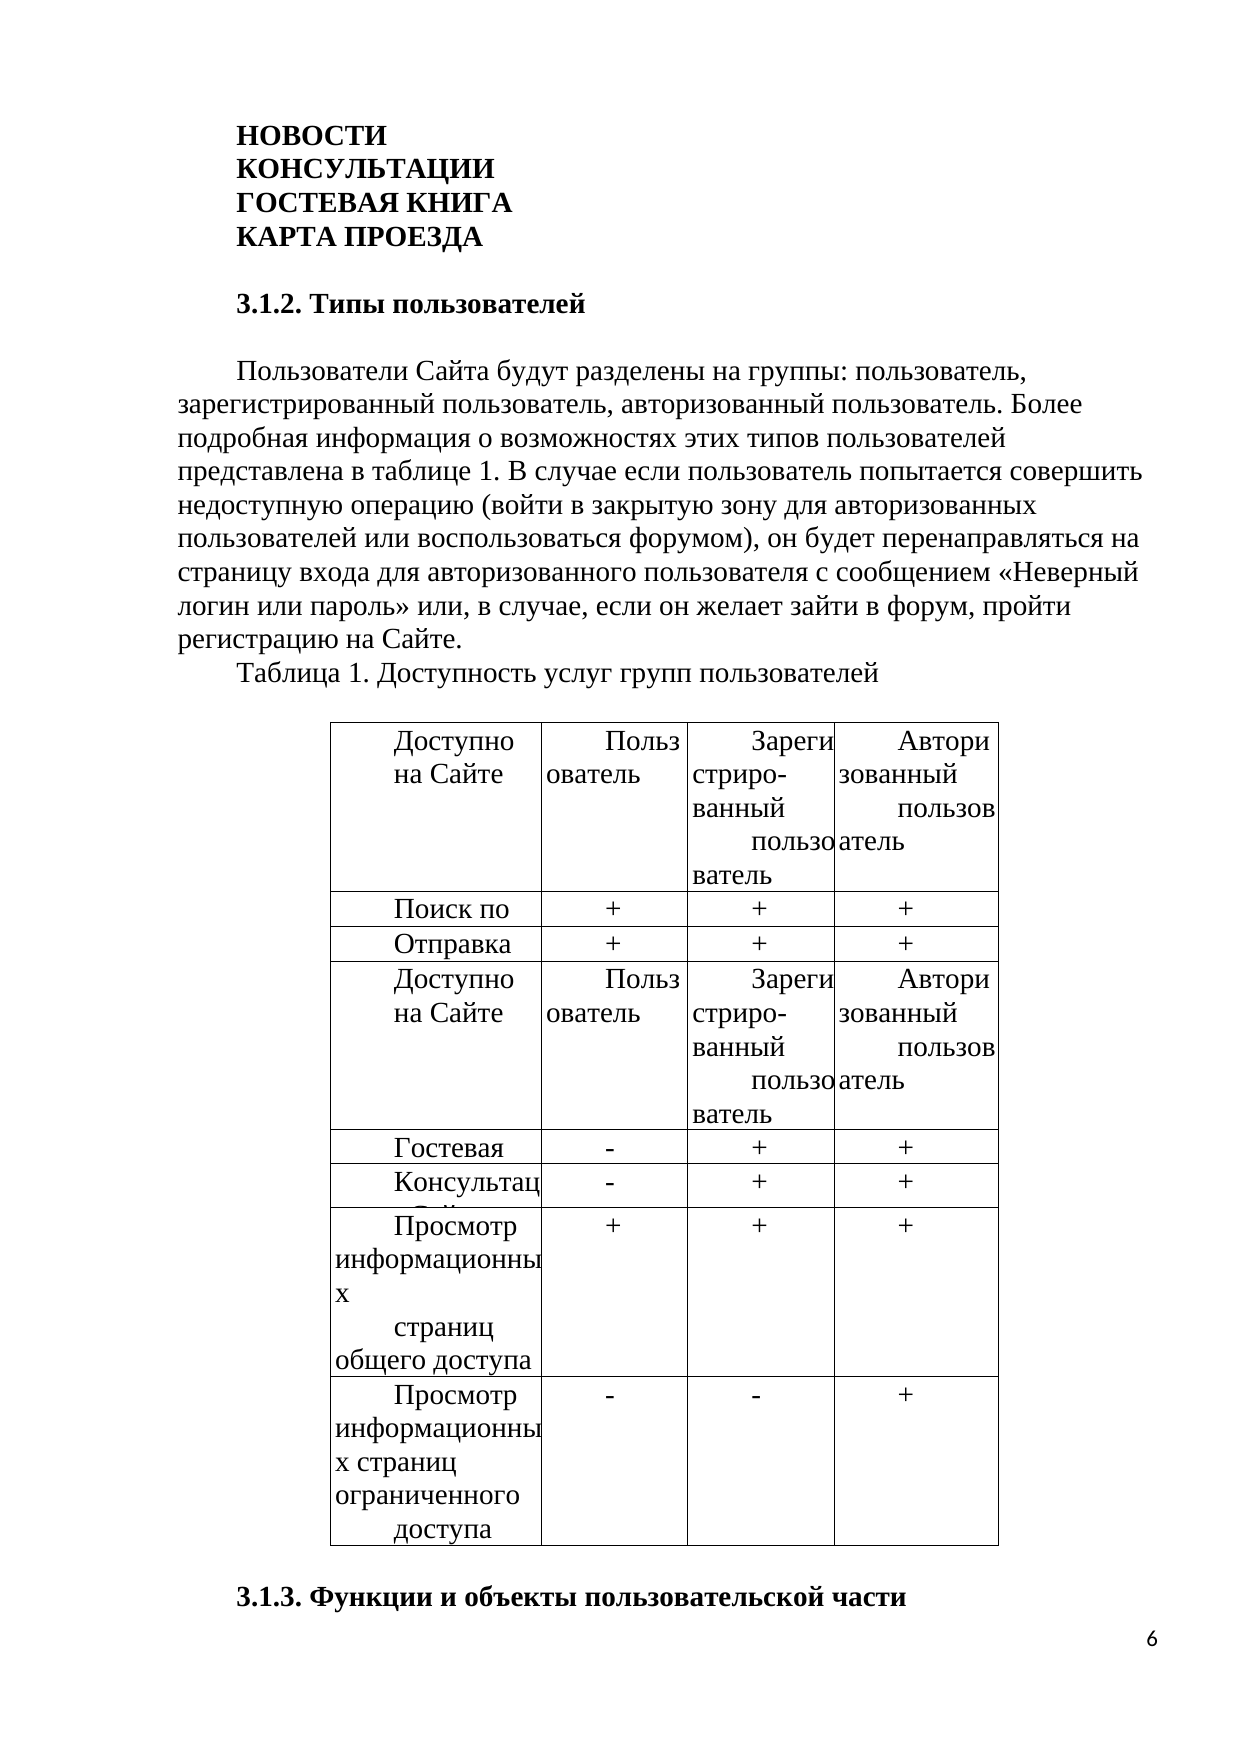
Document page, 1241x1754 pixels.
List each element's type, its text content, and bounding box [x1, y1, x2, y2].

text ГОСТЕВАЯ КНИГА [177, 185, 1158, 219]
table_cell Пользователь [542, 962, 687, 1129]
table_cell + [542, 1208, 687, 1376]
table_cell + [835, 1164, 998, 1207]
table_cell - [542, 1130, 687, 1163]
table_cell Авторизованный пользователь [835, 962, 998, 1129]
table_cell + [542, 927, 687, 961]
text Таблица 1. Доступность услуг групп пользователей [177, 655, 1158, 688]
table_cell + [835, 1377, 998, 1544]
table_cell Гостевая книга [331, 1130, 541, 1163]
table_cell - [542, 1164, 687, 1207]
table_cell Просмотр информационных страниц общего доступа [331, 1208, 541, 1376]
table_cell + [688, 1208, 834, 1376]
table_header Доступно на Сайте [331, 723, 541, 891]
text Пользователи Сайта будут разделены на группы: пользователь, зарегистрированный пользователь, авторизованный пользователь. Более подробная информация о возможностях этих типов пользователей представлена в таблице 1. В случае если пользователь попытается совершить недоступную операцию (войти в закрытую зону для авторизованных пользователей или воспользоваться форумом), он будет перенаправляться на страницу входа для авторизованного пользователя с сообщением «Неверный логин или пароль» или, в случае, если он желает зайти в форум, пройти регистрацию на Сайте. [177, 353, 1158, 655]
table_cell + [835, 892, 998, 926]
table_cell Поиск по Сайту [331, 892, 541, 926]
table_cell - [688, 1377, 834, 1544]
text КОНСУЛЬТАЦИИ [177, 152, 1158, 185]
table_cell + [835, 1208, 998, 1376]
table_cell + [835, 1130, 998, 1163]
table_cell Доступно на Сайте [331, 962, 541, 1129]
table_cell Консультации на Сайте [331, 1164, 541, 1207]
text НОВОСТИ [177, 118, 1158, 152]
table_cell Просмотр информационных страниц ограниченного доступа [331, 1377, 541, 1544]
text 3.1.3. Функции и объекты пользовательской части [177, 1579, 1158, 1613]
table_cell Зарегистриро-ванный пользователь [688, 962, 834, 1129]
text КАРТА ПРОЕЗДА [177, 219, 1158, 252]
table_header Авторизованный пользователь [835, 723, 998, 891]
table_cell + [542, 892, 687, 926]
table_cell + [688, 927, 834, 961]
table_cell + [688, 1130, 834, 1163]
table_cell + [688, 1164, 834, 1207]
table_cell - [542, 1377, 687, 1544]
table_cell + [835, 927, 998, 961]
table_cell + [688, 892, 834, 926]
table_header Пользователь [542, 723, 687, 891]
text 3.1.2. Типы пользователей [177, 286, 1158, 319]
table_header Зарегистриро-ванный пользователь [688, 723, 834, 891]
table_cell Отправка сообщений [331, 927, 541, 961]
